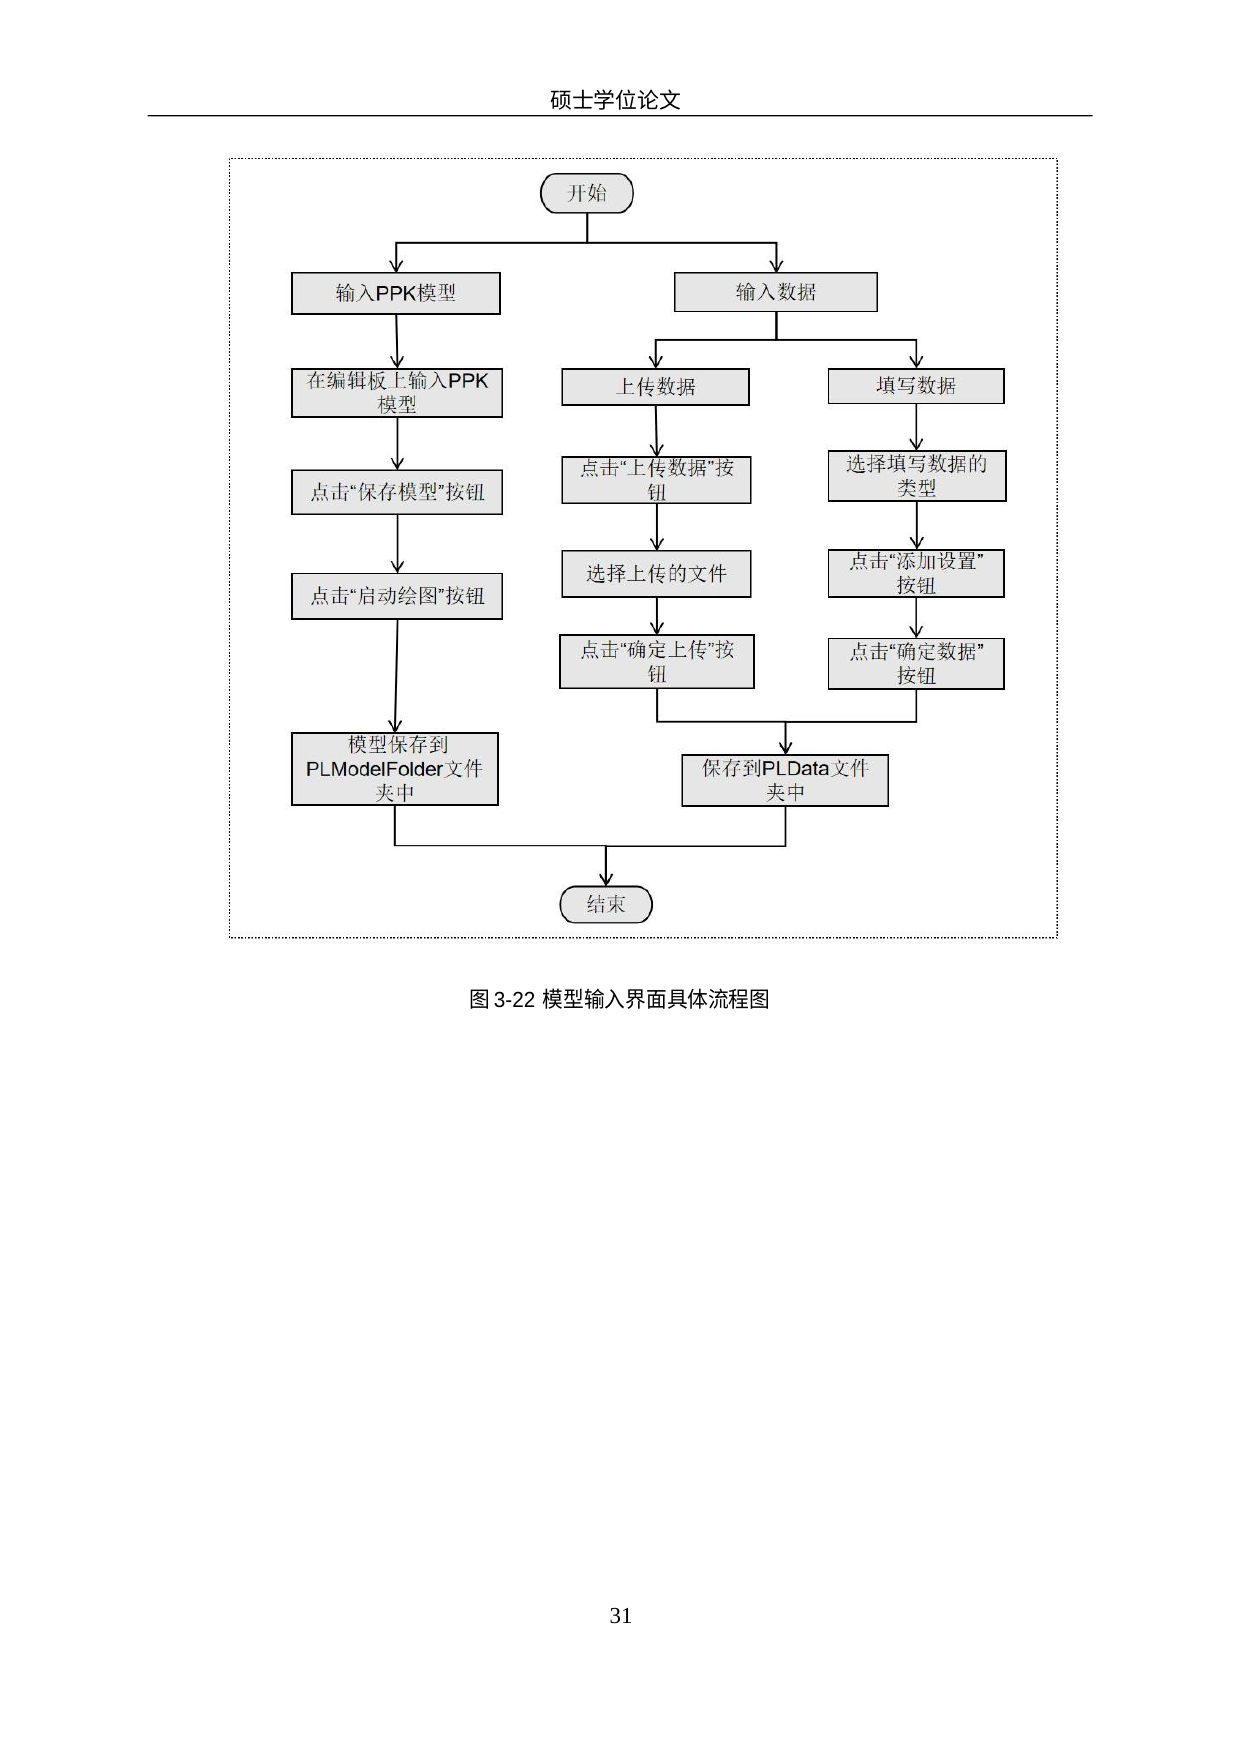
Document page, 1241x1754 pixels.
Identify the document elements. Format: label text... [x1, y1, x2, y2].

picture [224, 153, 1062, 944]
text 图 3-22 模型输入界面具体流程图 [203, 982, 1036, 1014]
